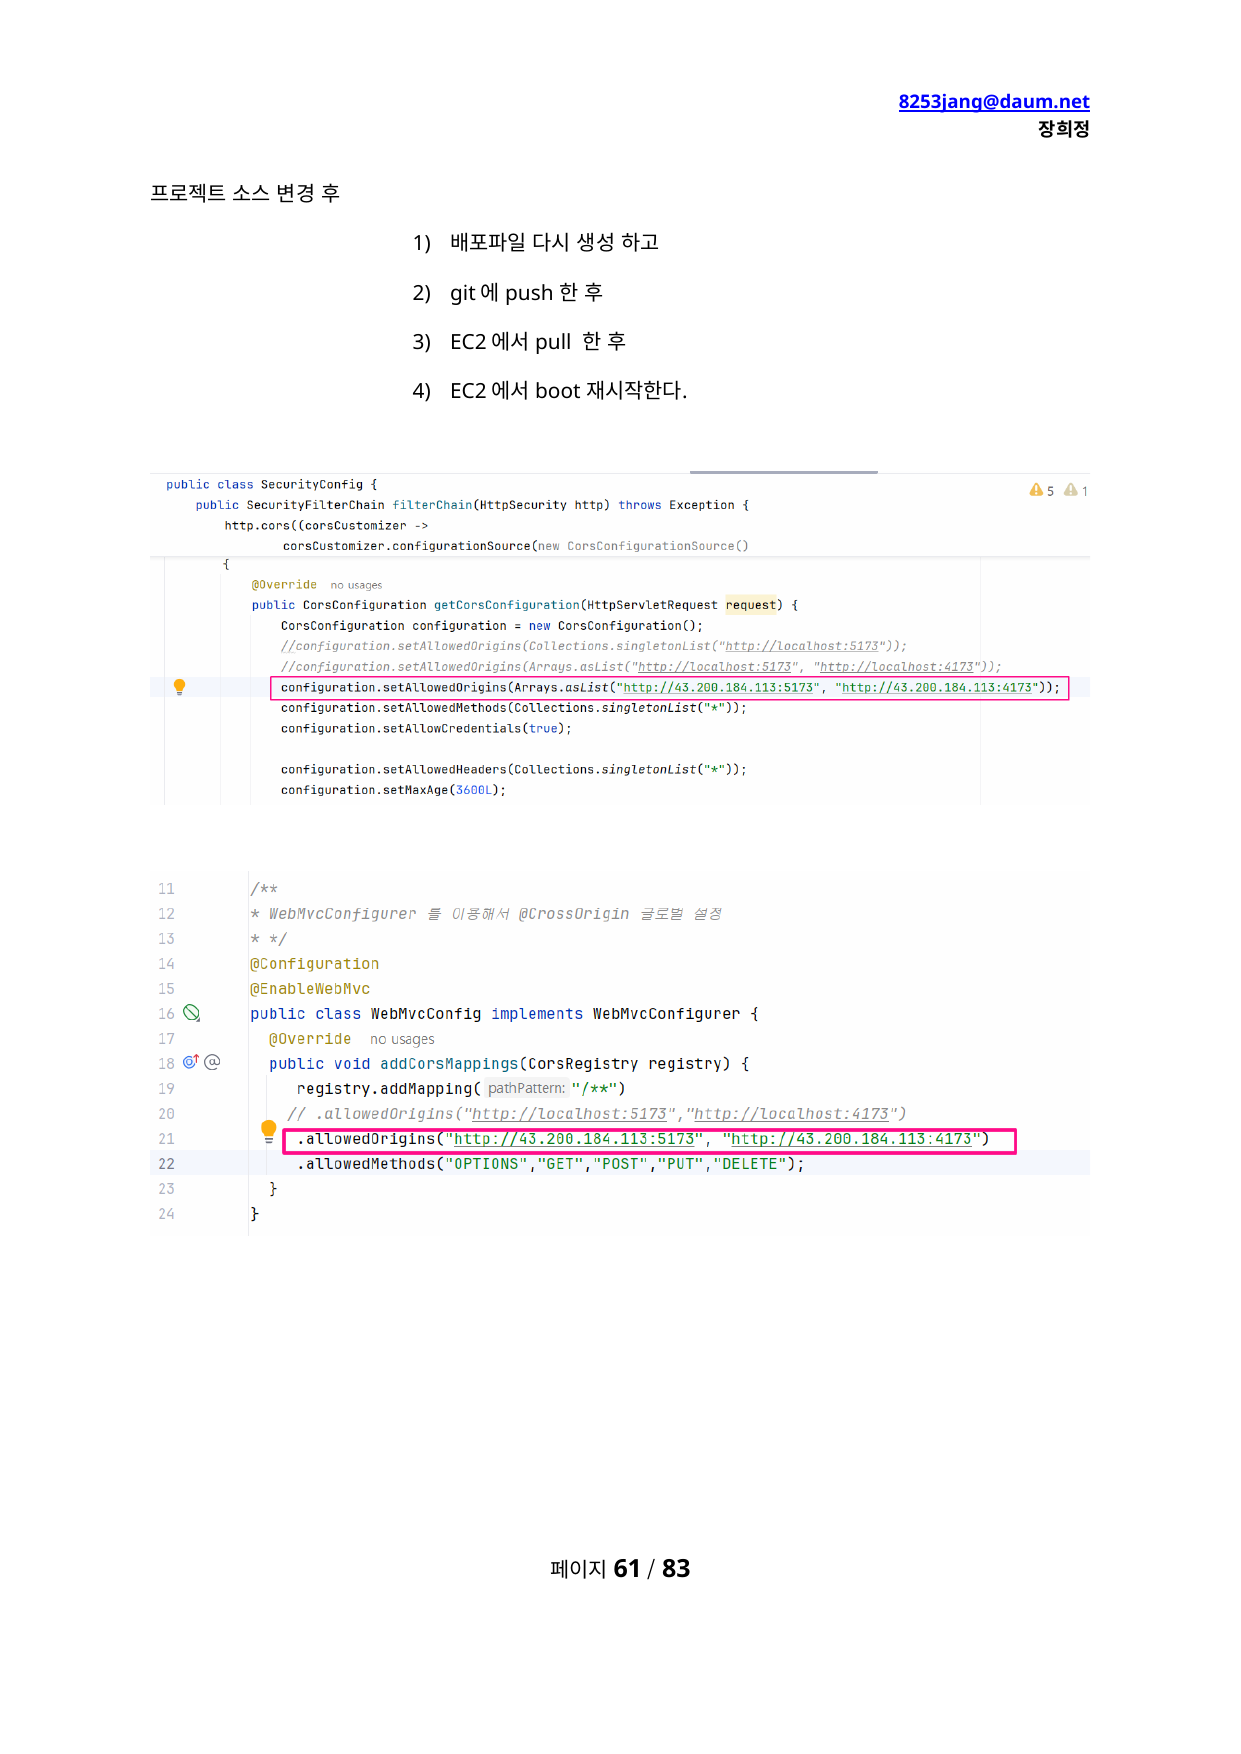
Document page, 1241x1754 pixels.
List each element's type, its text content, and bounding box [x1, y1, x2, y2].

list 배포파일 다시 생성 하고 [412, 226, 1090, 257]
list git에 push 한 후 [412, 276, 1090, 306]
text 프로젝트 소스 변경 후 [150, 177, 1090, 207]
picture [150, 471, 1091, 805]
picture [150, 871, 1091, 1236]
list EC2에서 pull 한 후 [412, 325, 1090, 356]
list EC2에서 boot 재시작한다. [412, 374, 1090, 405]
